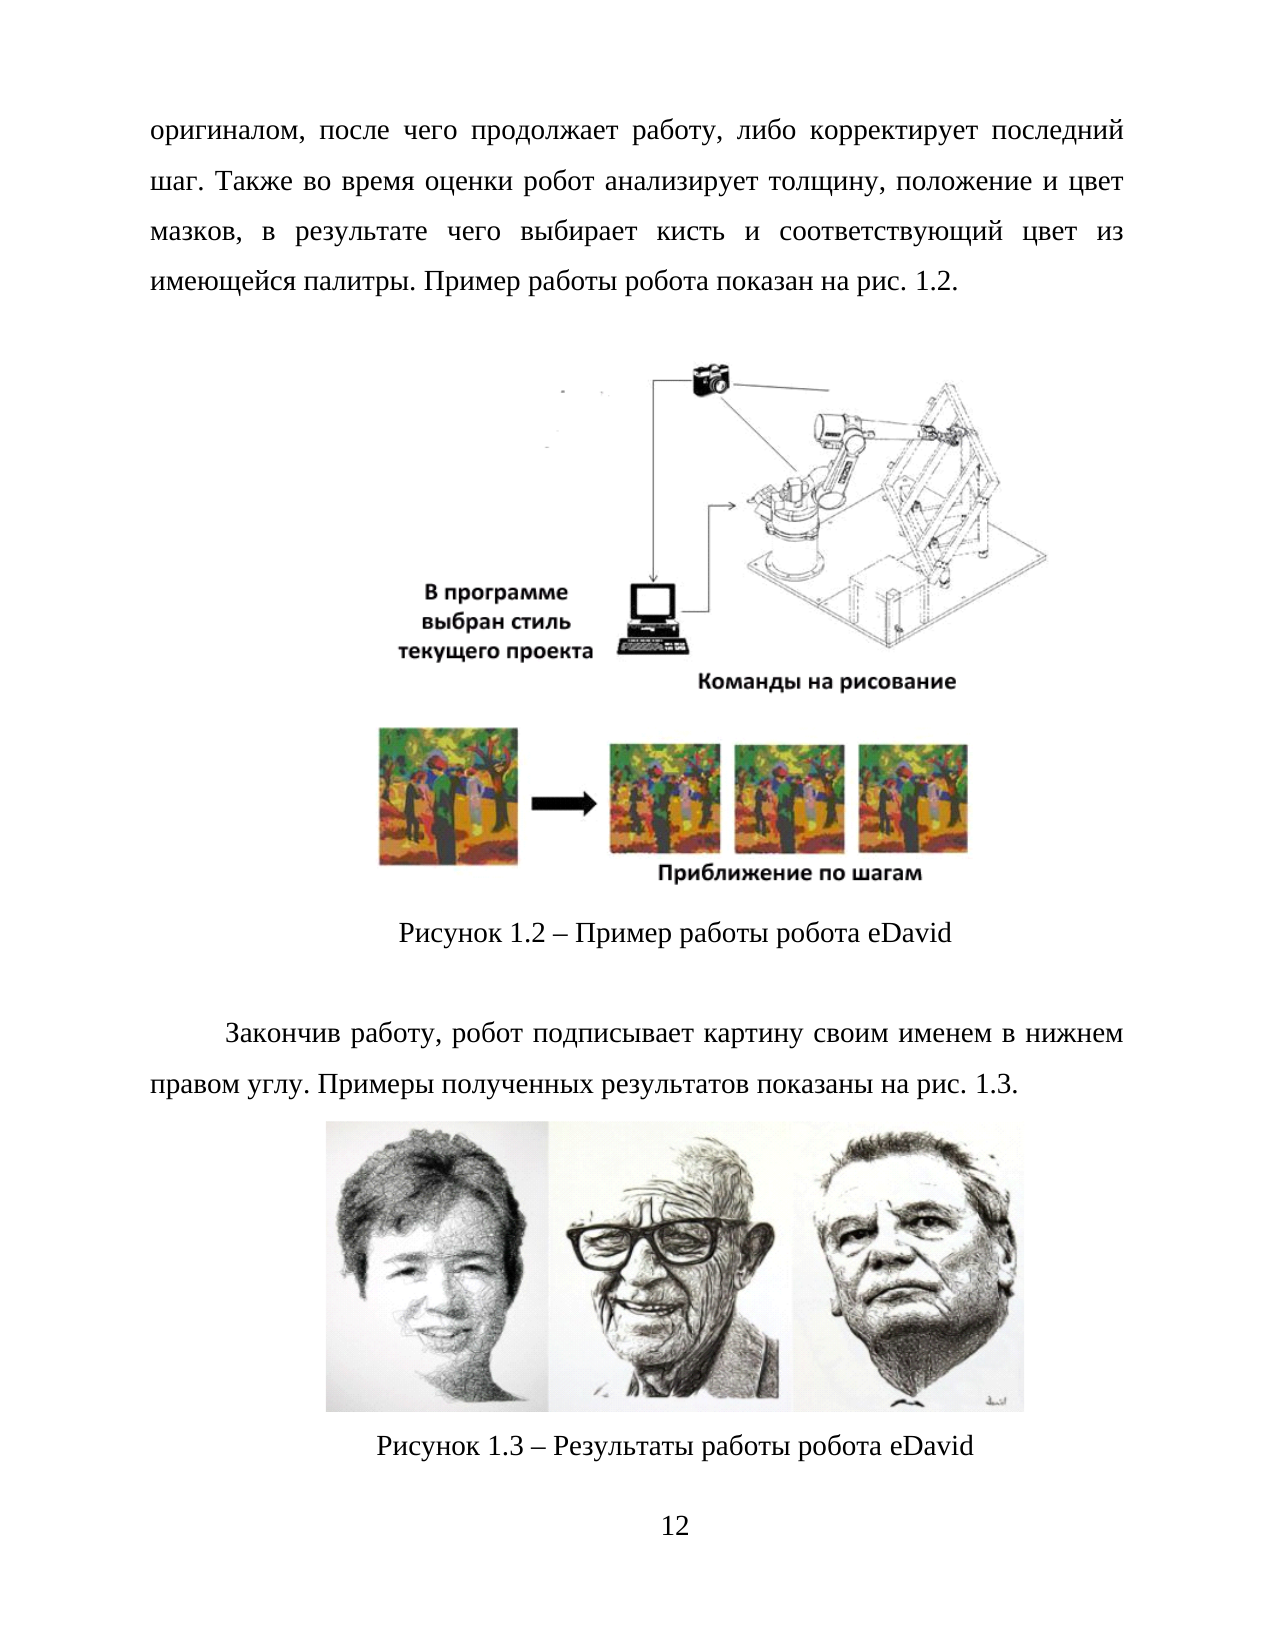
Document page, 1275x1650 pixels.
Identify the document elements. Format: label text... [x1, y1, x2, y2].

text Рисунок 1.2 – Пример работы робота eDavid [150, 915, 1125, 948]
text Закончив работу, робот подписывает картину своим именем в нижнем правом углу. Примеры полученных результатов показаны на рис. 1.3. [150, 1016, 1125, 1099]
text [150, 112, 1125, 297]
picture [293, 313, 1057, 899]
text Рисунок 1.3 – Результаты работы робота eDavid [150, 1428, 1125, 1462]
picture [325, 1116, 1025, 1412]
